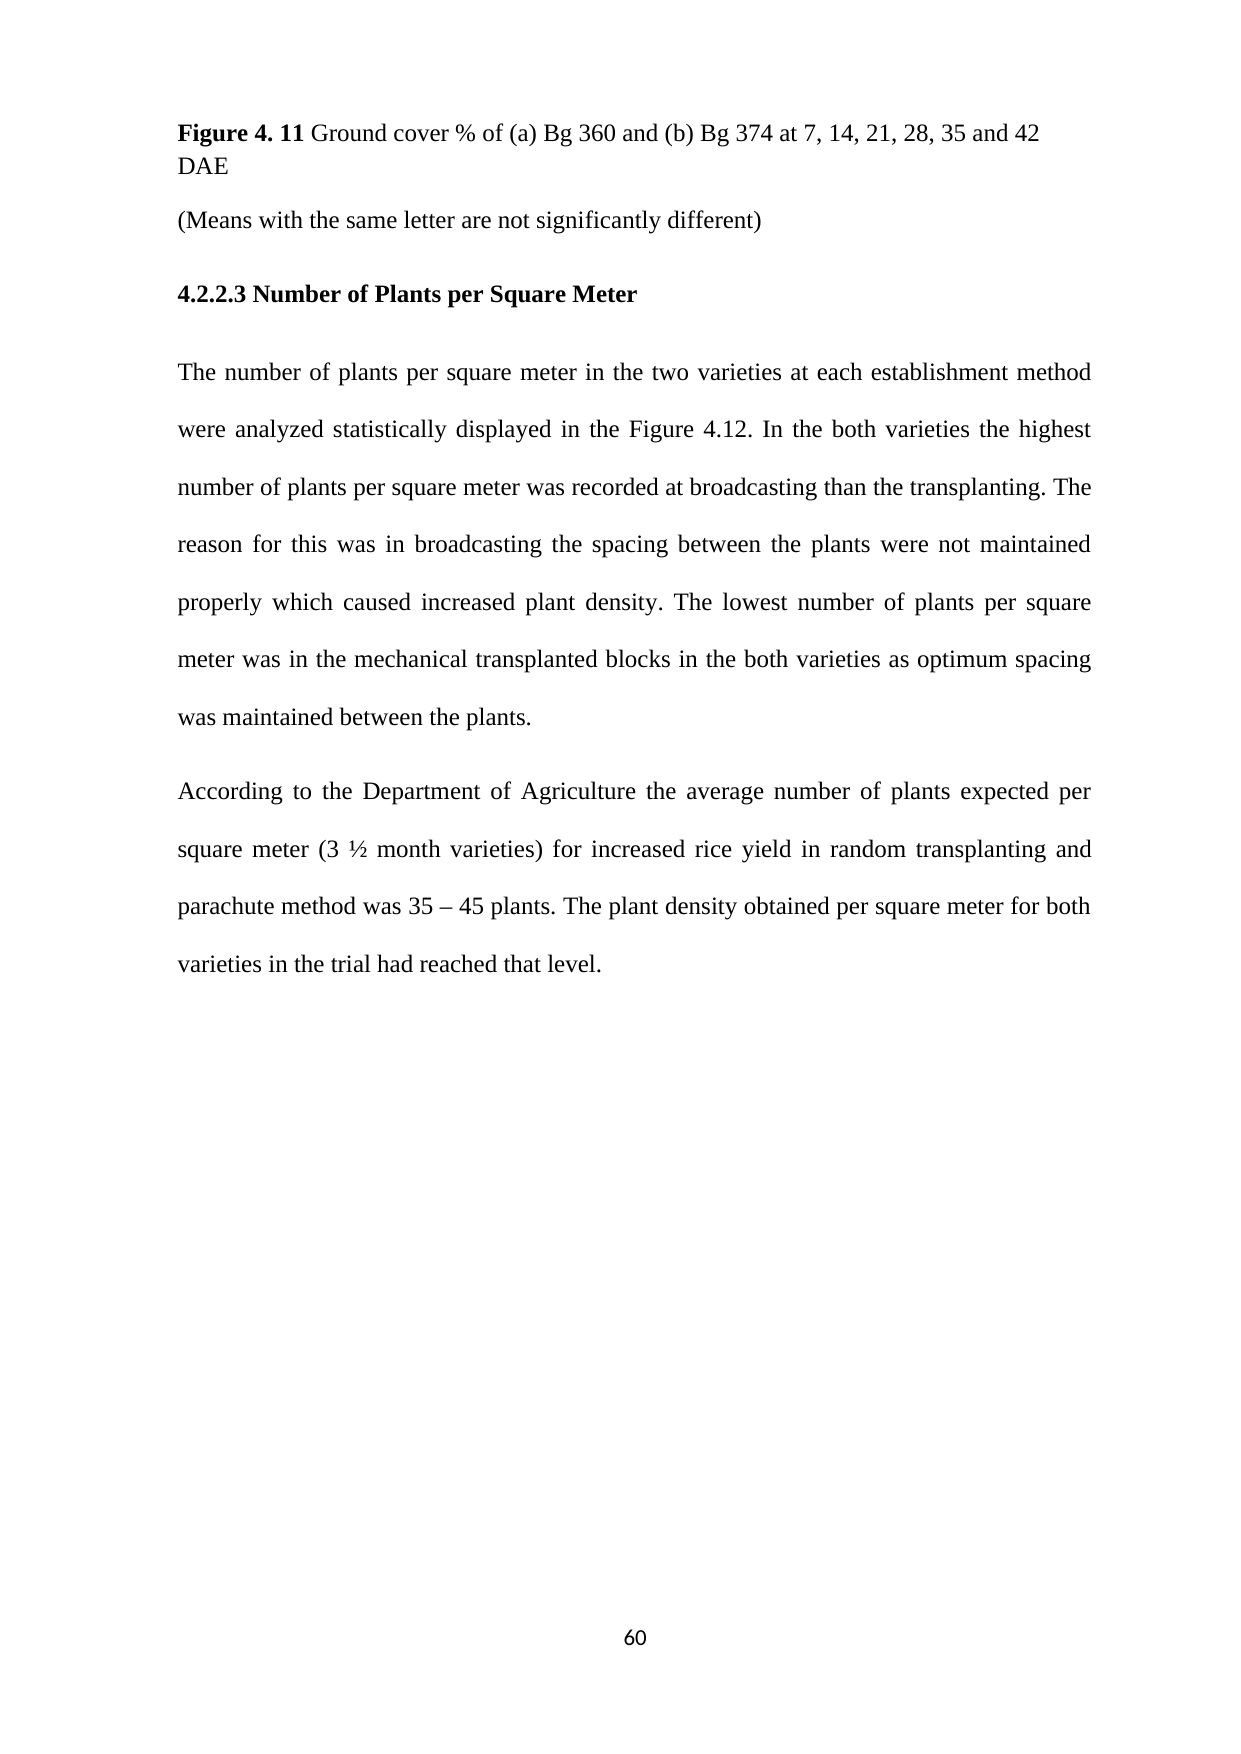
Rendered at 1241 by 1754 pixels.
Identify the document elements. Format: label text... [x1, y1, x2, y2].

text Figure 4. 11 Ground cover % of (a) Bg 360 and (b) Bg 374 at 7, 14, 21, 28, 35 and 42 DAE [177, 118, 1092, 180]
subtitle 4.2.2.3 Number of Plants per Square Meter [177, 279, 1092, 308]
text The number of plants per square meter in the two varieties at each establishment method were analyzed statistically displayed in the Figure 4.12. In the both varieties the highest number of plants per square meter was recorded at broadcasting than the transplanting. The reason for this was in broadcasting the spacing between the plants were not maintained properly which caused increased plant density. The lowest number of plants per square meter was in the mechanical transplanted blocks in the both varieties as optimum spacing was maintained between the plants. [177, 357, 1092, 731]
text According to the Department of Agriculture the average number of plants expected per square meter (3 ½ month varieties) for increased rice yield in random transplanting and parachute method was 35 – 45 plants. The plant density obtained per square meter for both varieties in the trial had reached that level. [177, 776, 1092, 977]
text (Means with the same letter are not significantly different) [177, 205, 1092, 234]
